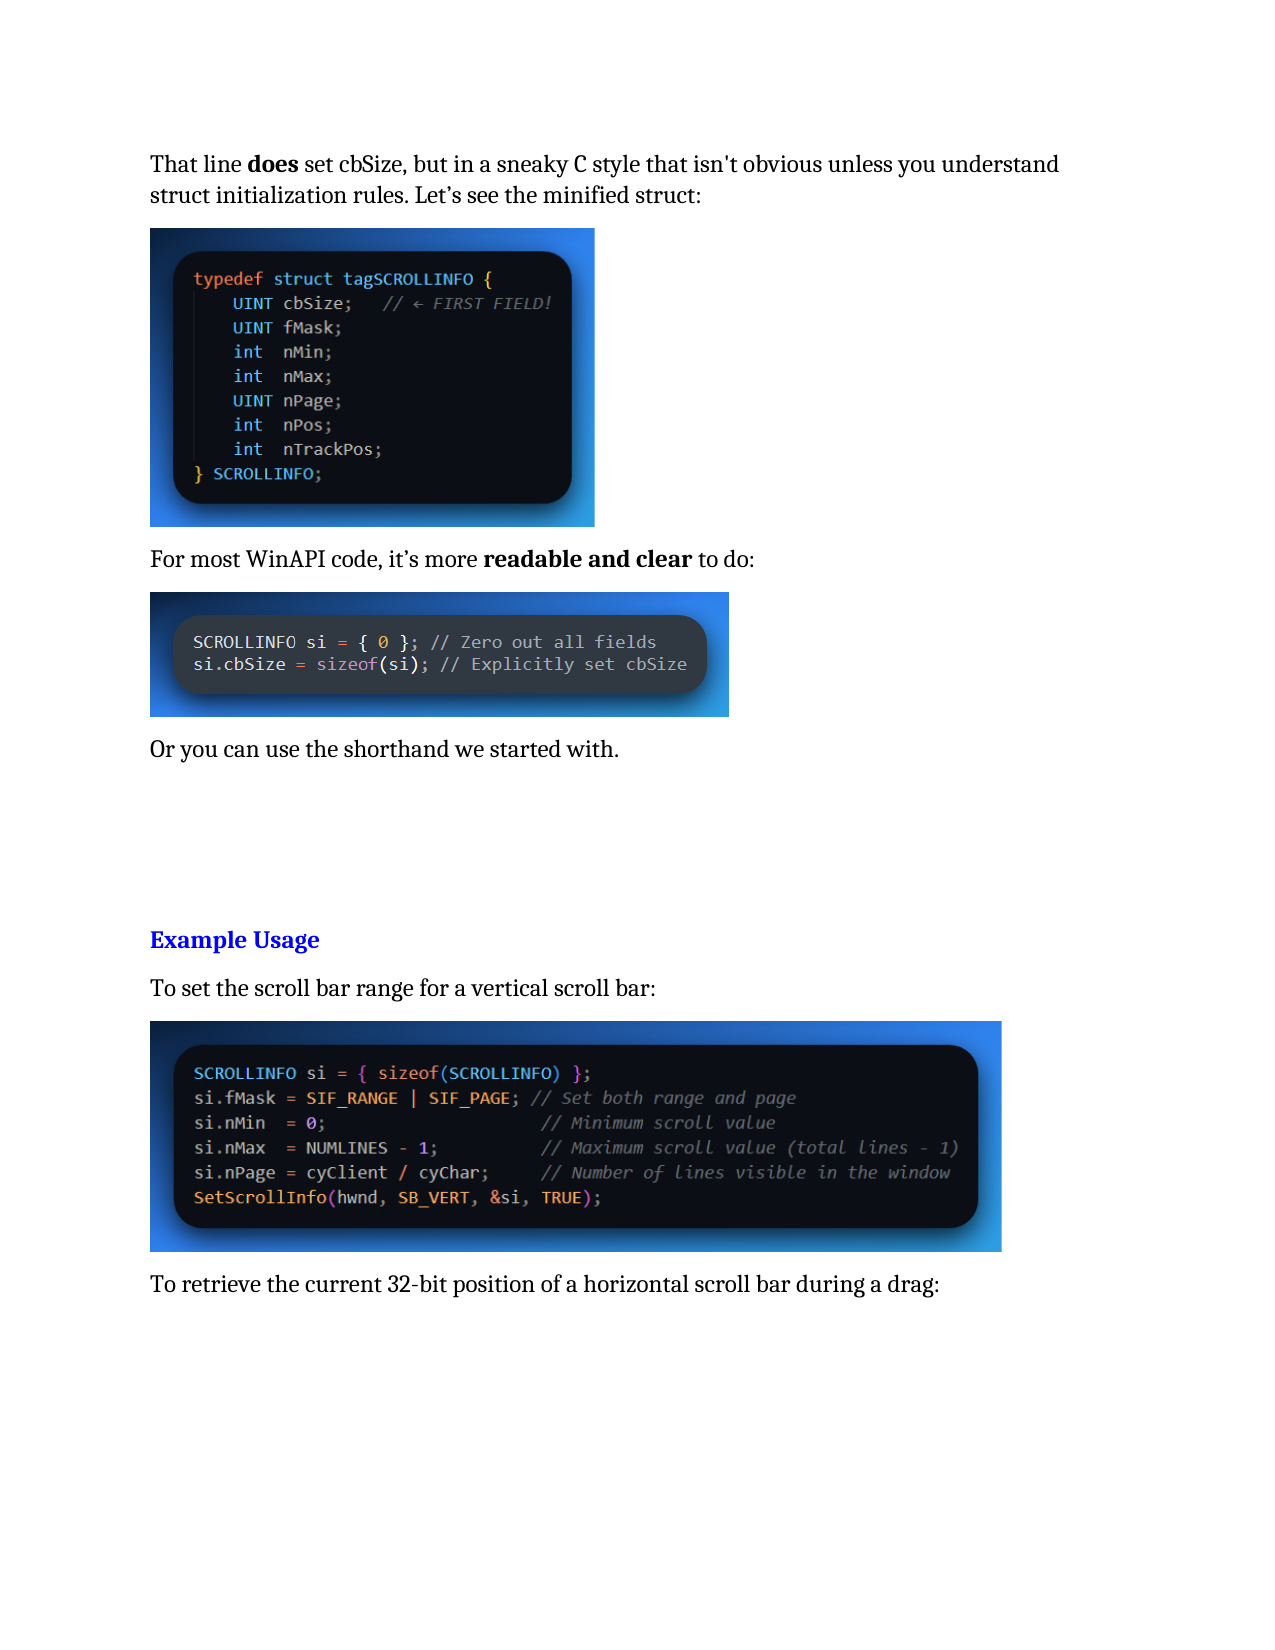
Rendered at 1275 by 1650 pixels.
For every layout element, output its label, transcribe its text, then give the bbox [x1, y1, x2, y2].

text Example Usage [150, 926, 1125, 955]
text To retrieve the current 32-bit position of a horizontal scroll bar during a drag: [150, 1270, 1125, 1299]
text Or you can use the shorthand we started with. [150, 735, 1125, 764]
picture [150, 592, 729, 717]
picture [150, 228, 595, 527]
text That line does set cbSize, but in a sneaky C style that isn't obvious unless you understand struct initialization rules. Let’s see the minified struct: [150, 150, 1125, 210]
text To set the scroll bar range for a vertical scroll bar: [150, 974, 1125, 1002]
picture [150, 1021, 1002, 1252]
text For most WinAPI code, it’s more readable and clear to do: [150, 545, 1125, 574]
